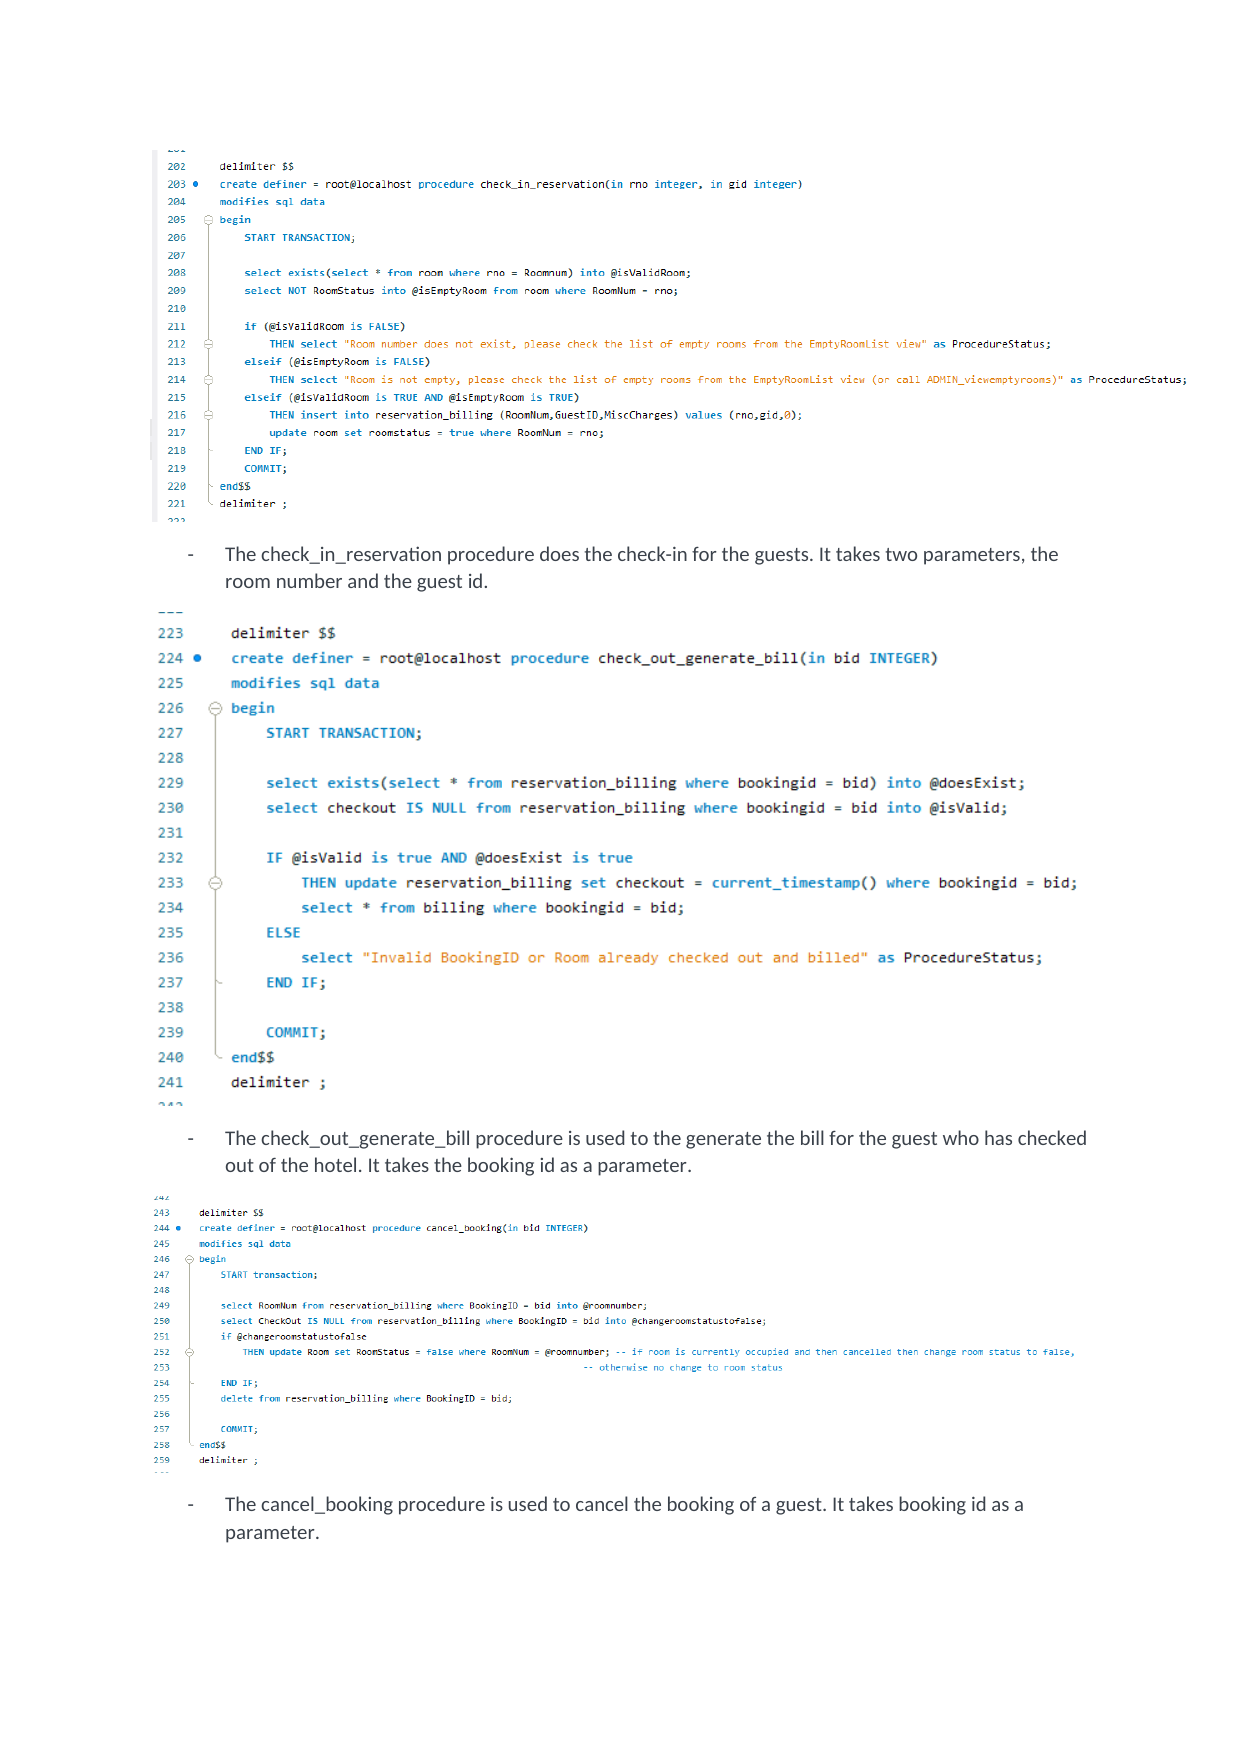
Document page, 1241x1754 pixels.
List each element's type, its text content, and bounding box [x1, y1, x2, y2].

list The check_out_generate_bill procedure is used to the generate the bill for the guest who has checked out of the hotel. It takes the booking id as a parameter. [187, 1125, 1090, 1178]
list The cancel_booking procedure is used to cancel the booking of a guest. It takes booking id as a parameter. [187, 1492, 1090, 1544]
list The check_in_reservation procedure does the check-in for the guests. It takes two parameters, the room number and the guest id. [187, 541, 1090, 594]
picture [150, 1196, 1091, 1473]
picture [150, 612, 1091, 1106]
picture [150, 150, 1198, 522]
